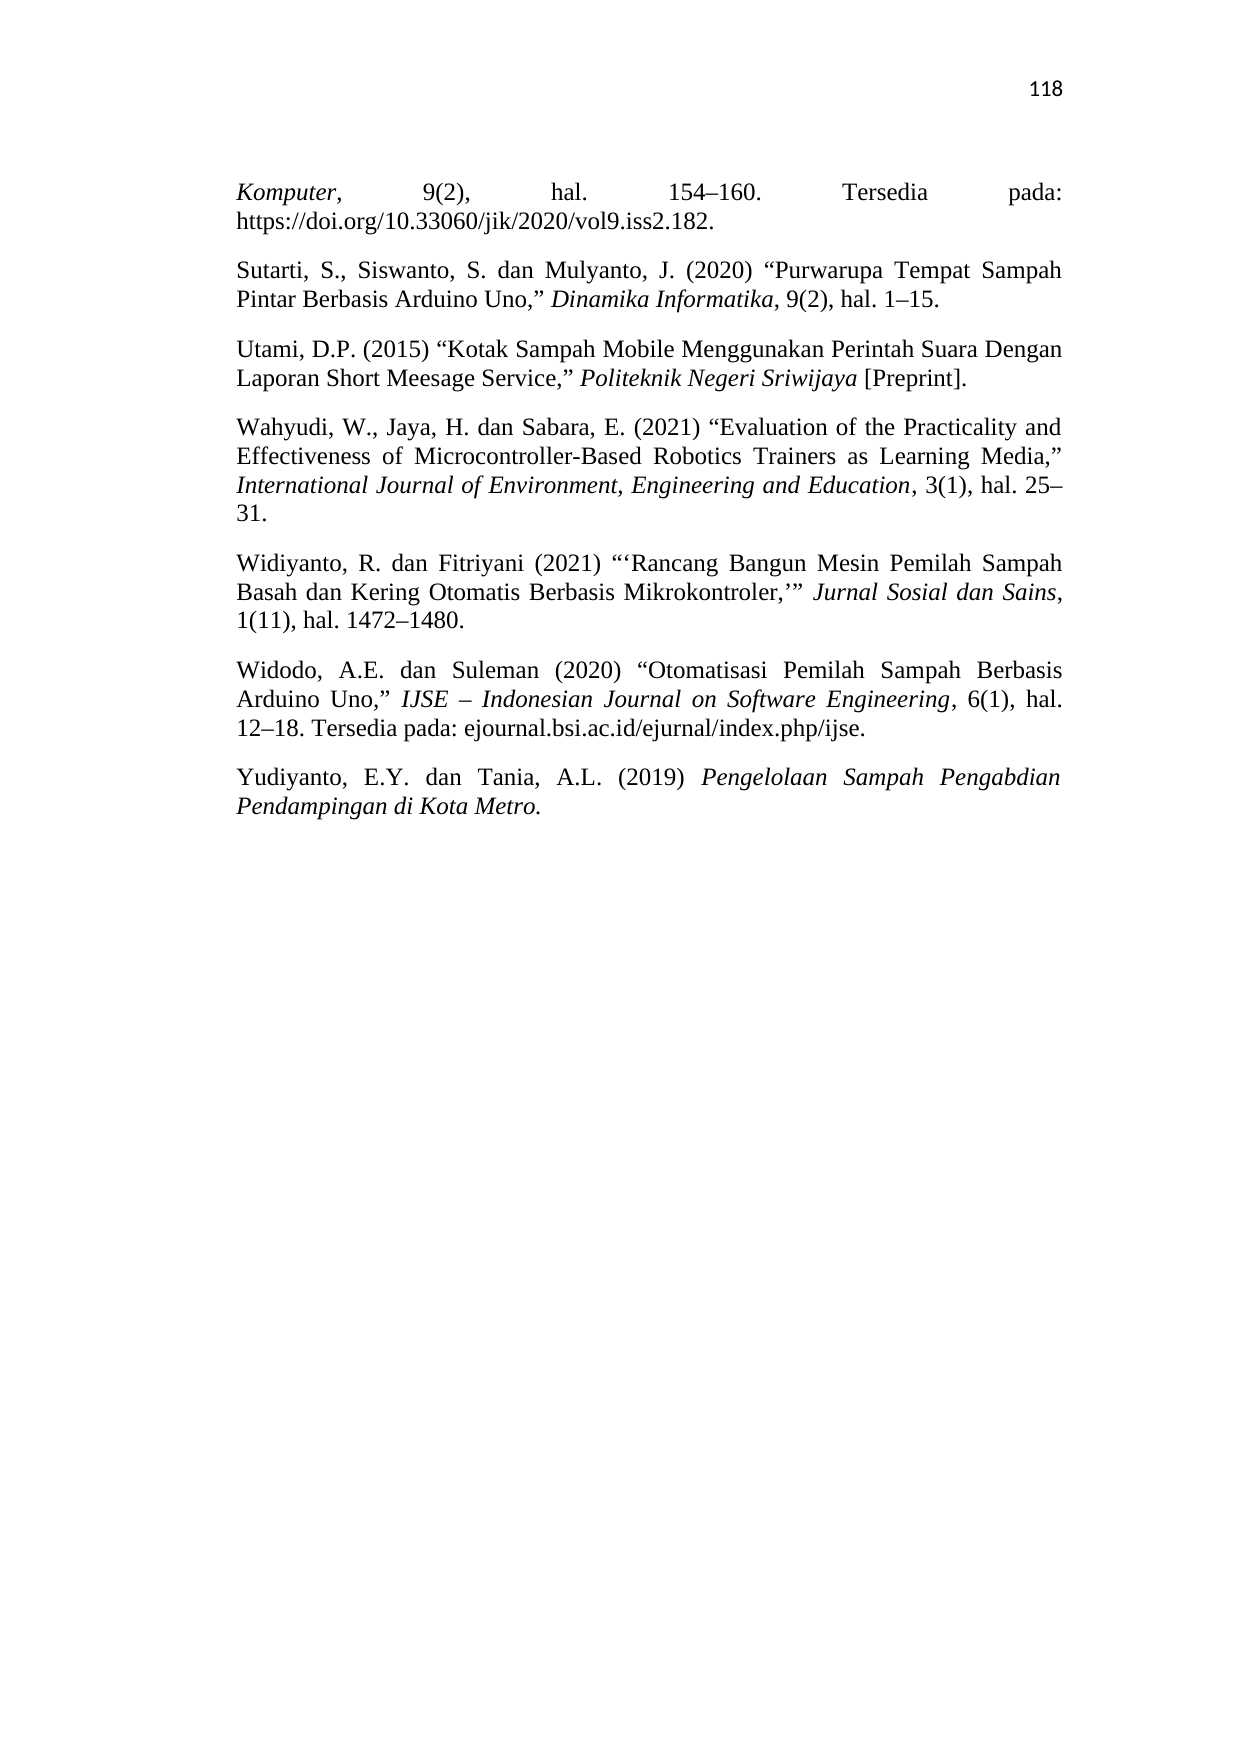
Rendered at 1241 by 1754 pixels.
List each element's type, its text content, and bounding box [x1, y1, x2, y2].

text Sutarti, S., Siswanto, S. dan Mulyanto, J. (2020) “Purwarupa Tempat Sampah Pintar Berbasis Arduino Uno,” Dinamika Informatika, 9(2), hal. 1–15. [236, 256, 1063, 313]
text Yudiyanto, E.Y. dan Tania, A.L. (2019) Pengelolaan Sampah Pengabdian Pendampingan di Kota Metro. [236, 762, 1063, 820]
text Widiyanto, R. dan Fitriyani (2021) “‘Rancang Bangun Mesin Pemilah Sampah Basah dan Kering Otomatis Berbasis Mikrokontroler,’” Jurnal Sosial dan Sains, 1(11), hal. 1472–1480. [236, 548, 1063, 634]
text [236, 177, 1063, 235]
text Wahyudi, W., Jaya, H. dan Sabara, E. (2021) “Evaluation of the Practicality and Effectiveness of Microcontroller-Based Robotics Trainers as Learning Media,” International Journal of Environment, Engineering and Education, 3(1), hal. 25–31. [236, 412, 1063, 527]
text Widodo, A.E. dan Suleman (2020) “Otomatisasi Pemilah Sampah Berbasis Arduino Uno,” IJSE – Indonesian Journal on Software Engineering, 6(1), hal. 12–18. Tersedia pada: ejournal.bsi.ac.id/ejurnal/index.php/ijse. [236, 655, 1063, 741]
text Utami, D.P. (2015) “Kotak Sampah Mobile Menggunakan Perintah Suara Dengan Laporan Short Meesage Service,” Politeknik Negeri Sriwijaya [Preprint]. [236, 334, 1063, 391]
